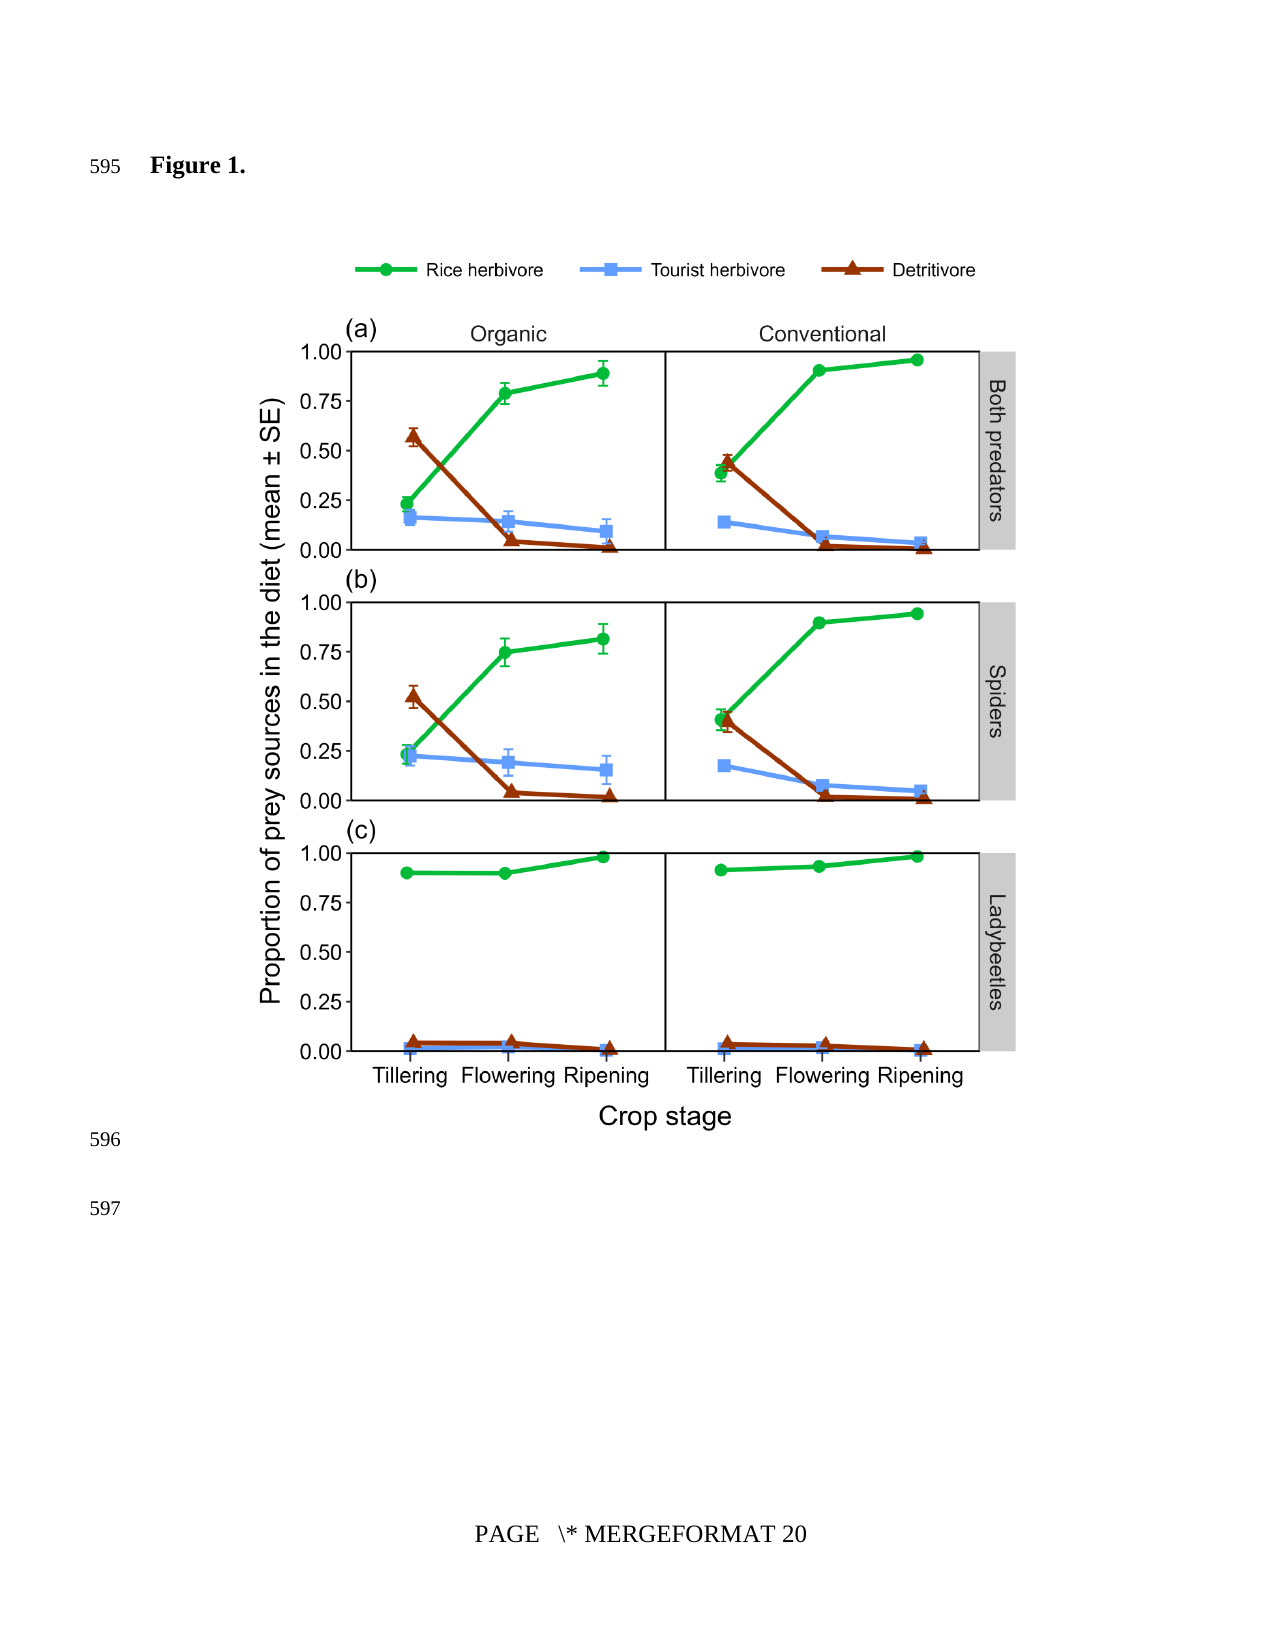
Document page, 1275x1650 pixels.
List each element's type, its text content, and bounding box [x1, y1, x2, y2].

text Figure 1. [150, 150, 1125, 179]
picture [244, 228, 1031, 1146]
